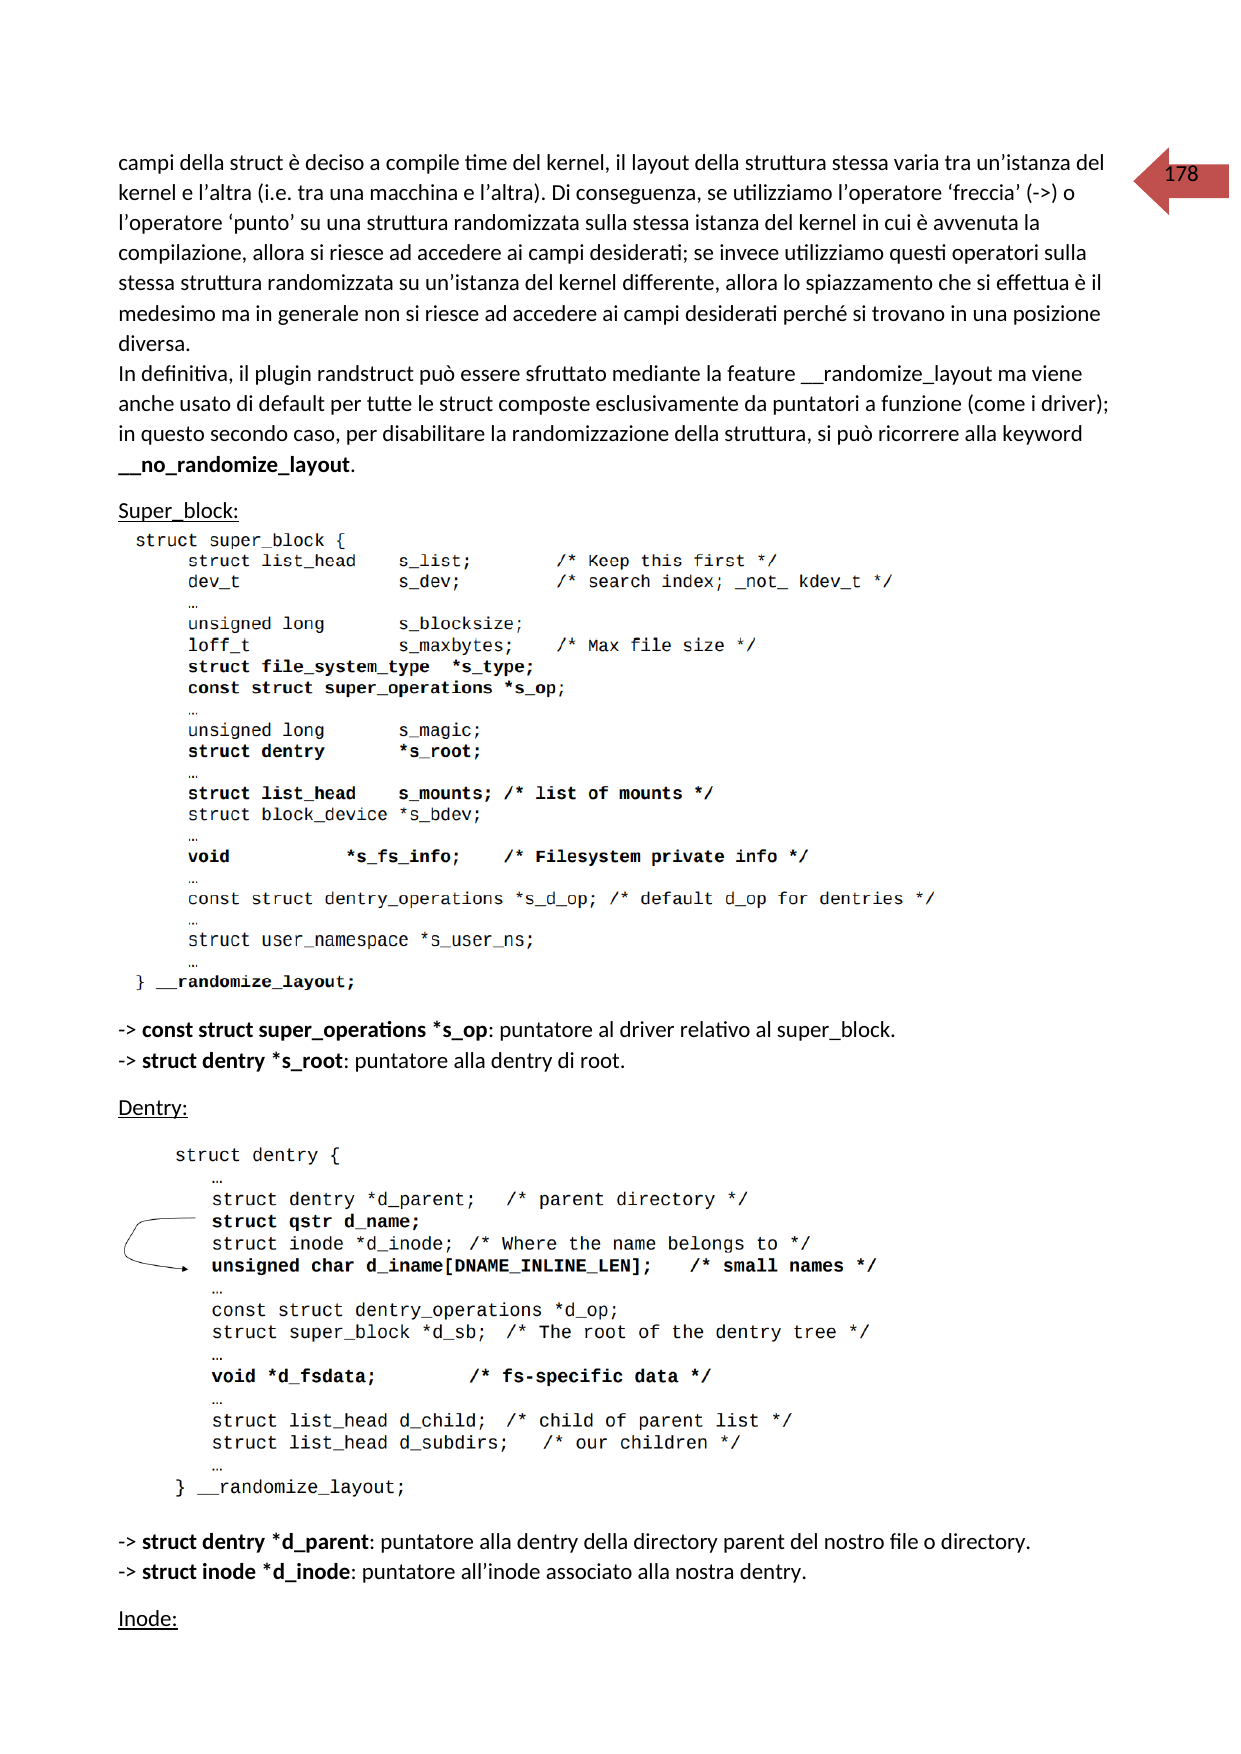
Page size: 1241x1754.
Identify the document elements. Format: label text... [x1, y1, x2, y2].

picture [118, 1139, 887, 1509]
picture [118, 526, 948, 997]
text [118, 148, 1122, 478]
text Dentry: [118, 1093, 1122, 1121]
text Inode: [118, 1604, 1122, 1632]
text -> const struct super_operations *s_op: puntatore al driver relativo al super_block. -> struct dentry *s_root: puntatore alla dentry di root. [118, 1016, 1122, 1074]
text -> struct dentry *d_parent: puntatore alla dentry della directory parent del nostro file o directory. -> struct inode *d_inode: puntatore all’inode associato alla nostra dentry. [118, 1527, 1122, 1585]
